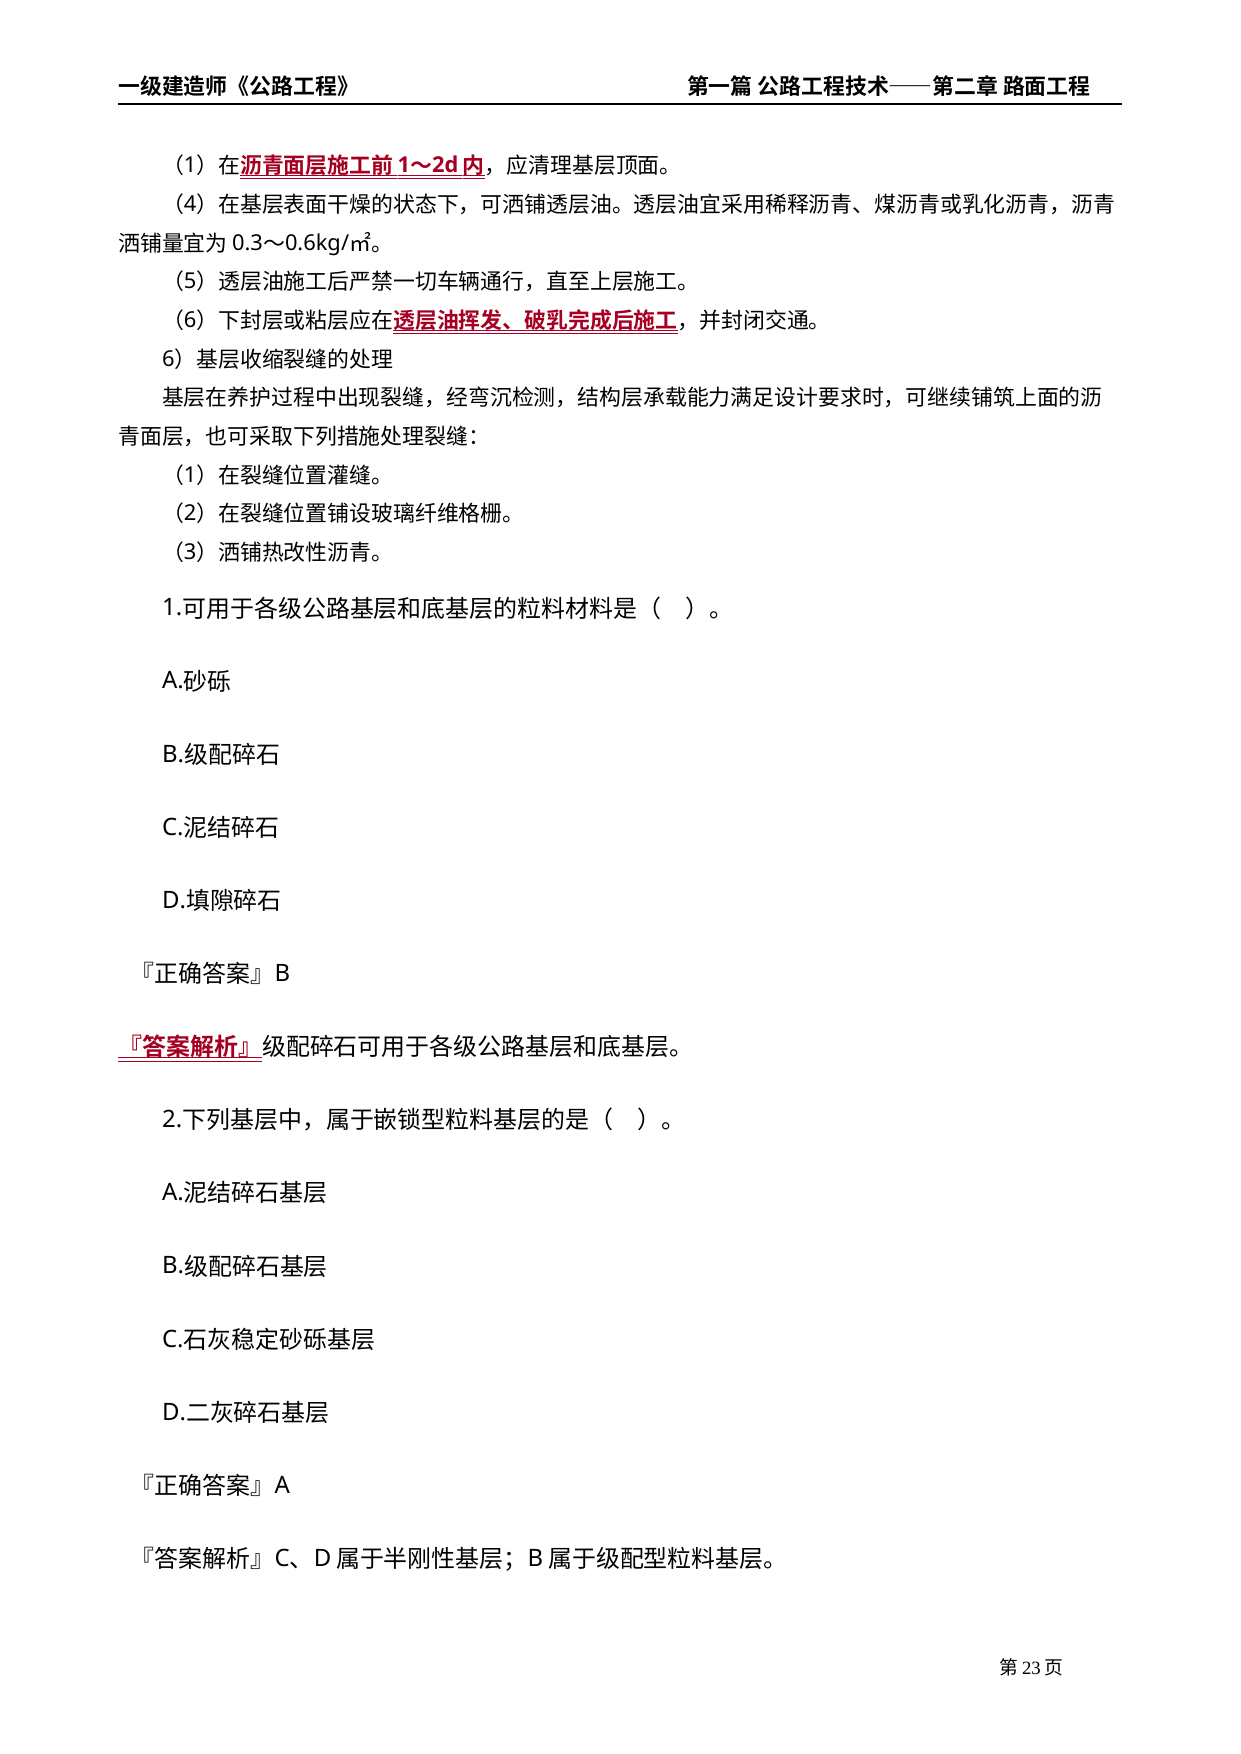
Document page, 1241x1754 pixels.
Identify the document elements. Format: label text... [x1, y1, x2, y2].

text 6）基层收缩裂缝的处理 [118, 340, 1122, 374]
text 1.可用于各级公路基层和底基层的粒料材料是（ ）。 [118, 573, 1122, 641]
text 『正确答案』A [118, 1450, 1122, 1518]
text （5）透层油施工后严禁一切车辆通行，直至上层施工。 [118, 263, 1122, 297]
text D.填隙碎石 [118, 865, 1122, 933]
text D.二灰碎石基层 [118, 1377, 1122, 1445]
text （2）在裂缝位置铺设玻璃纤维格栅。 [118, 495, 1122, 529]
text 2.下列基层中，属于嵌锁型粒料基层的是（ ）。 [118, 1084, 1122, 1152]
text B.级配碎石基层 [118, 1231, 1122, 1298]
text B.级配碎石 [118, 719, 1122, 787]
text 『答案解析』C、D属于半刚性基层；B属于级配型粒料基层。 [118, 1523, 1122, 1591]
text 基层在养护过程中出现裂缝，经弯沉检测，结构层承载能力满足设计要求时，可继续铺筑上面的沥青面层，也可采取下列措施处理裂缝： [118, 379, 1122, 452]
text A.砂砾 [118, 646, 1122, 714]
text 『答案解析』级配碎石可用于各级公路基层和底基层。 [118, 1011, 1122, 1079]
text A.泥结碎石基层 [118, 1157, 1122, 1225]
text （4）在基层表面干燥的状态下，可洒铺透层油。透层油宜采用稀释沥青、煤沥青或乳化沥青，沥青洒铺量宜为0.3～0.6kg/㎡。 [118, 186, 1122, 258]
text 『正确答案』B [118, 938, 1122, 1006]
text C.石灰稳定砂砾基层 [118, 1304, 1122, 1372]
text （1）在裂缝位置灌缝。 [118, 457, 1122, 491]
text C.泥结碎石 [118, 792, 1122, 860]
text （6）下封层或粘层应在透层油挥发、破乳完成后施工，并封闭交通。 [118, 302, 1122, 336]
text （3）洒铺热改性沥青。 [118, 534, 1122, 568]
text （1）在沥青面层施工前1～2d内，应清理基层顶面。 [118, 147, 1122, 181]
